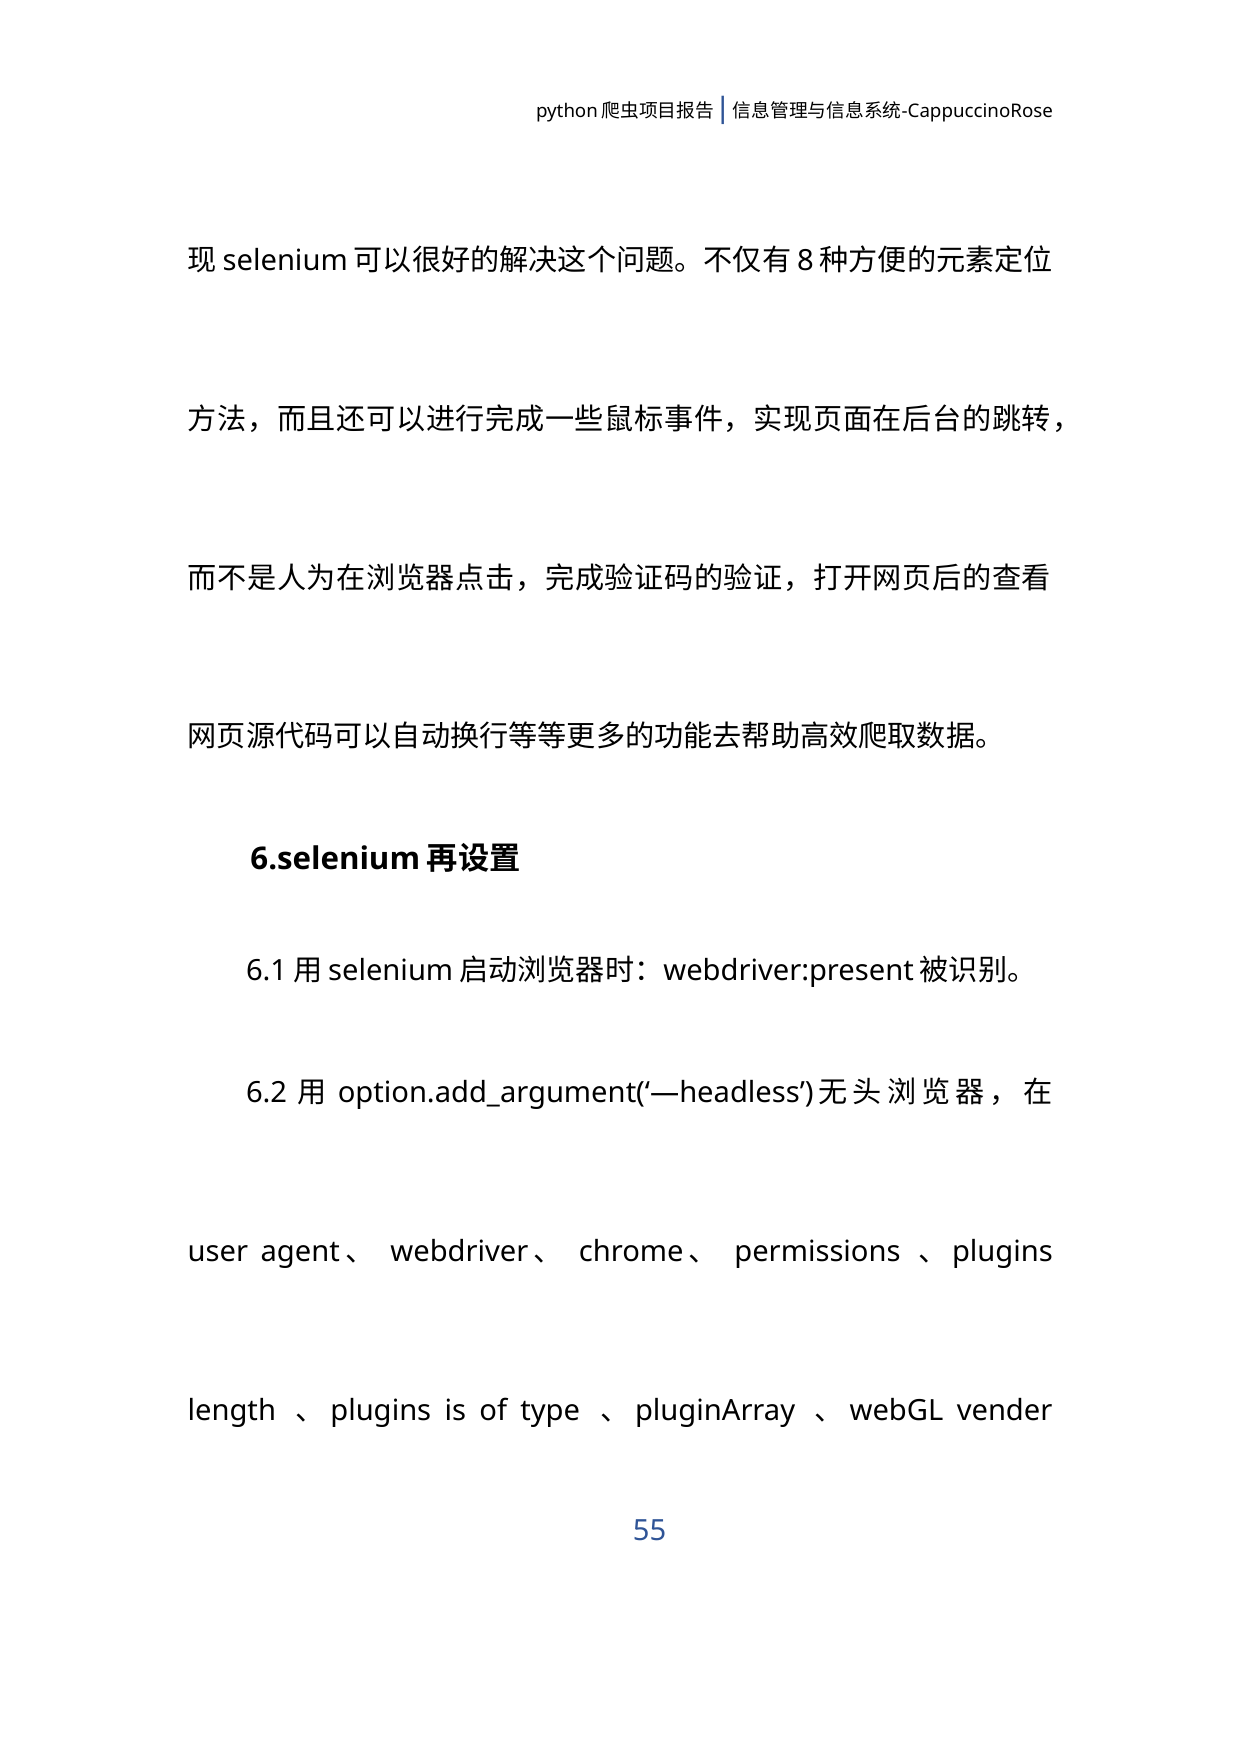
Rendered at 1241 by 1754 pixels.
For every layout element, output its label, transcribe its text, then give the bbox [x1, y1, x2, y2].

text 6.1用selenium启动浏览器时：webdriver:present被识别。 [187, 928, 1053, 1008]
subtitle 6.selenium再设置 [187, 816, 1053, 895]
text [187, 1050, 1053, 1447]
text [187, 218, 1053, 774]
